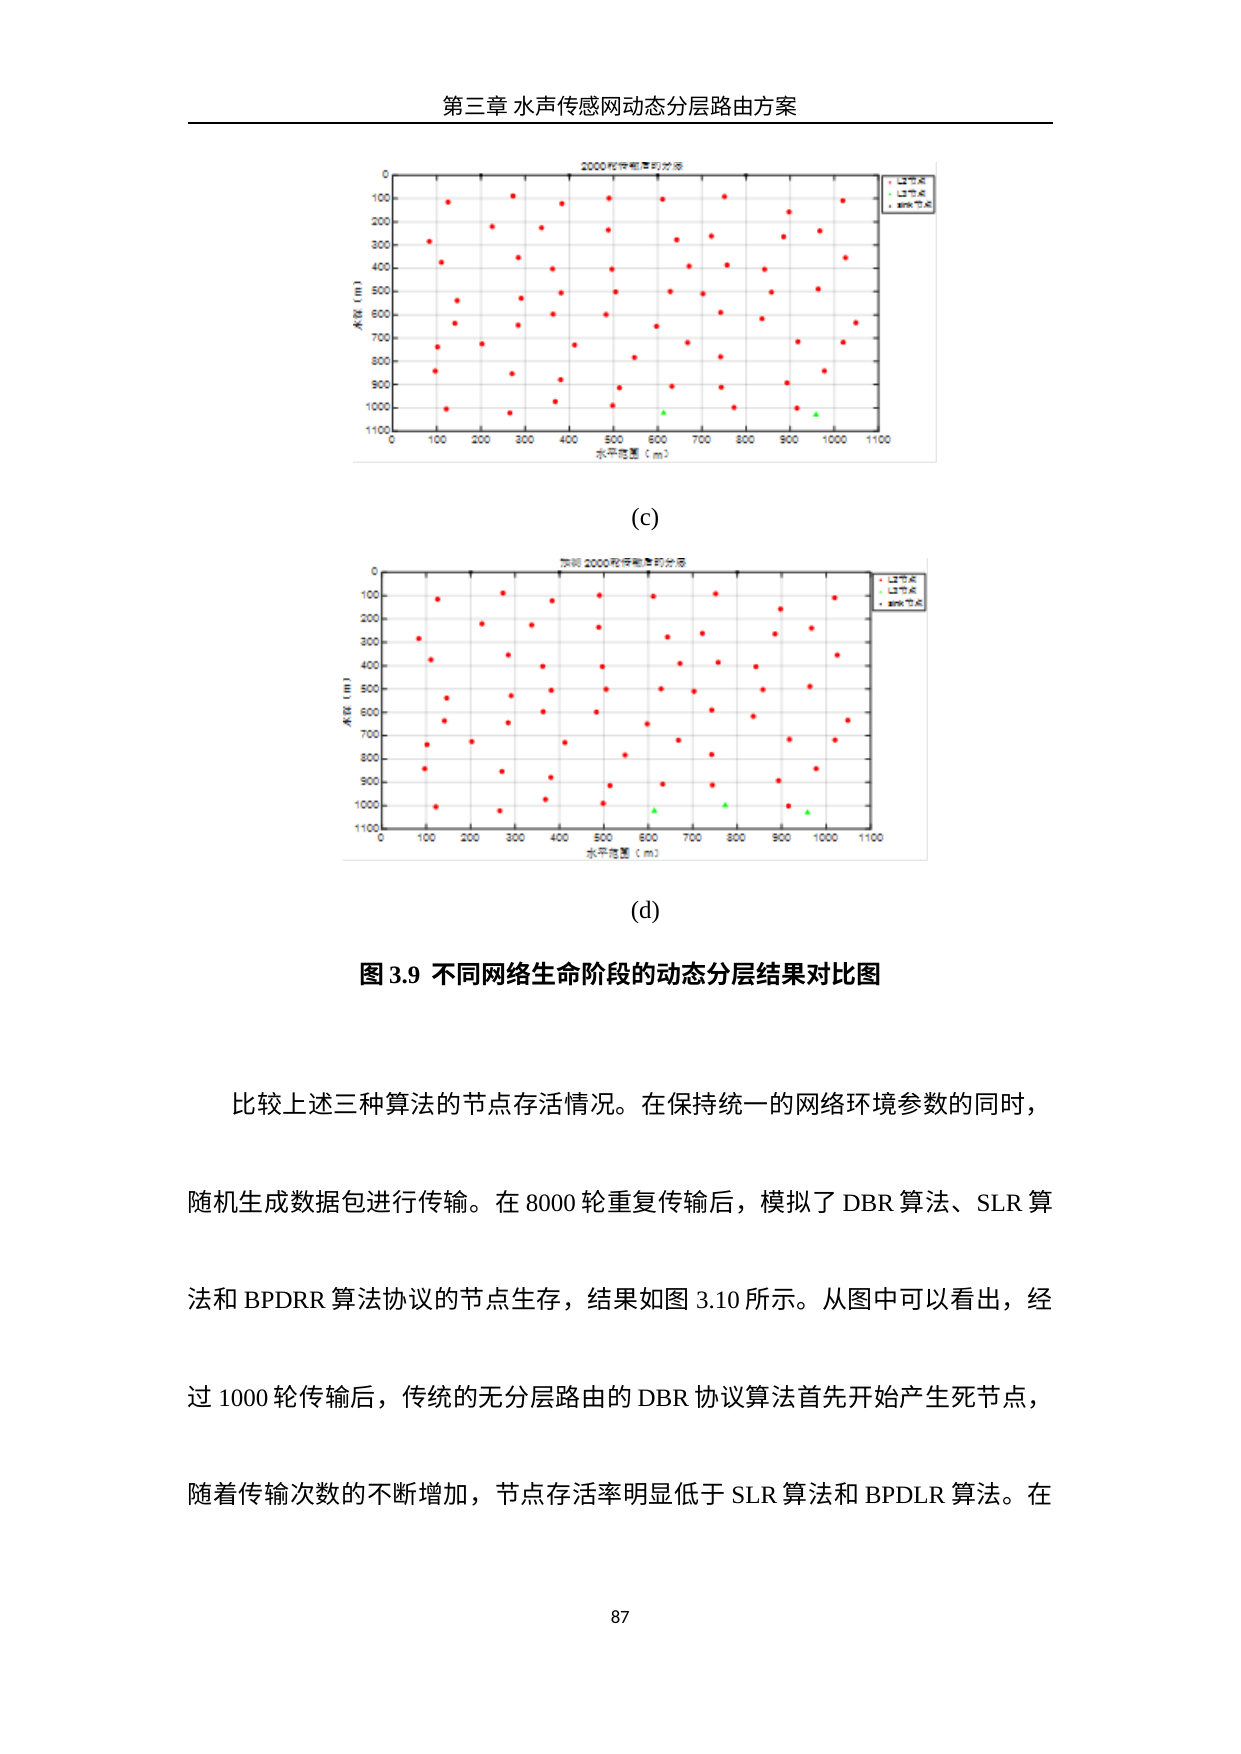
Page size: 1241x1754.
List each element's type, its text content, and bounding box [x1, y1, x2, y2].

picture [342, 558, 929, 862]
text (d) [187, 894, 1053, 926]
text 图3.9 不同网络生命阶段的动态分层结果对比图 [187, 941, 1053, 1006]
picture [353, 162, 938, 464]
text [187, 1071, 1053, 1526]
text (c) [187, 500, 1053, 533]
